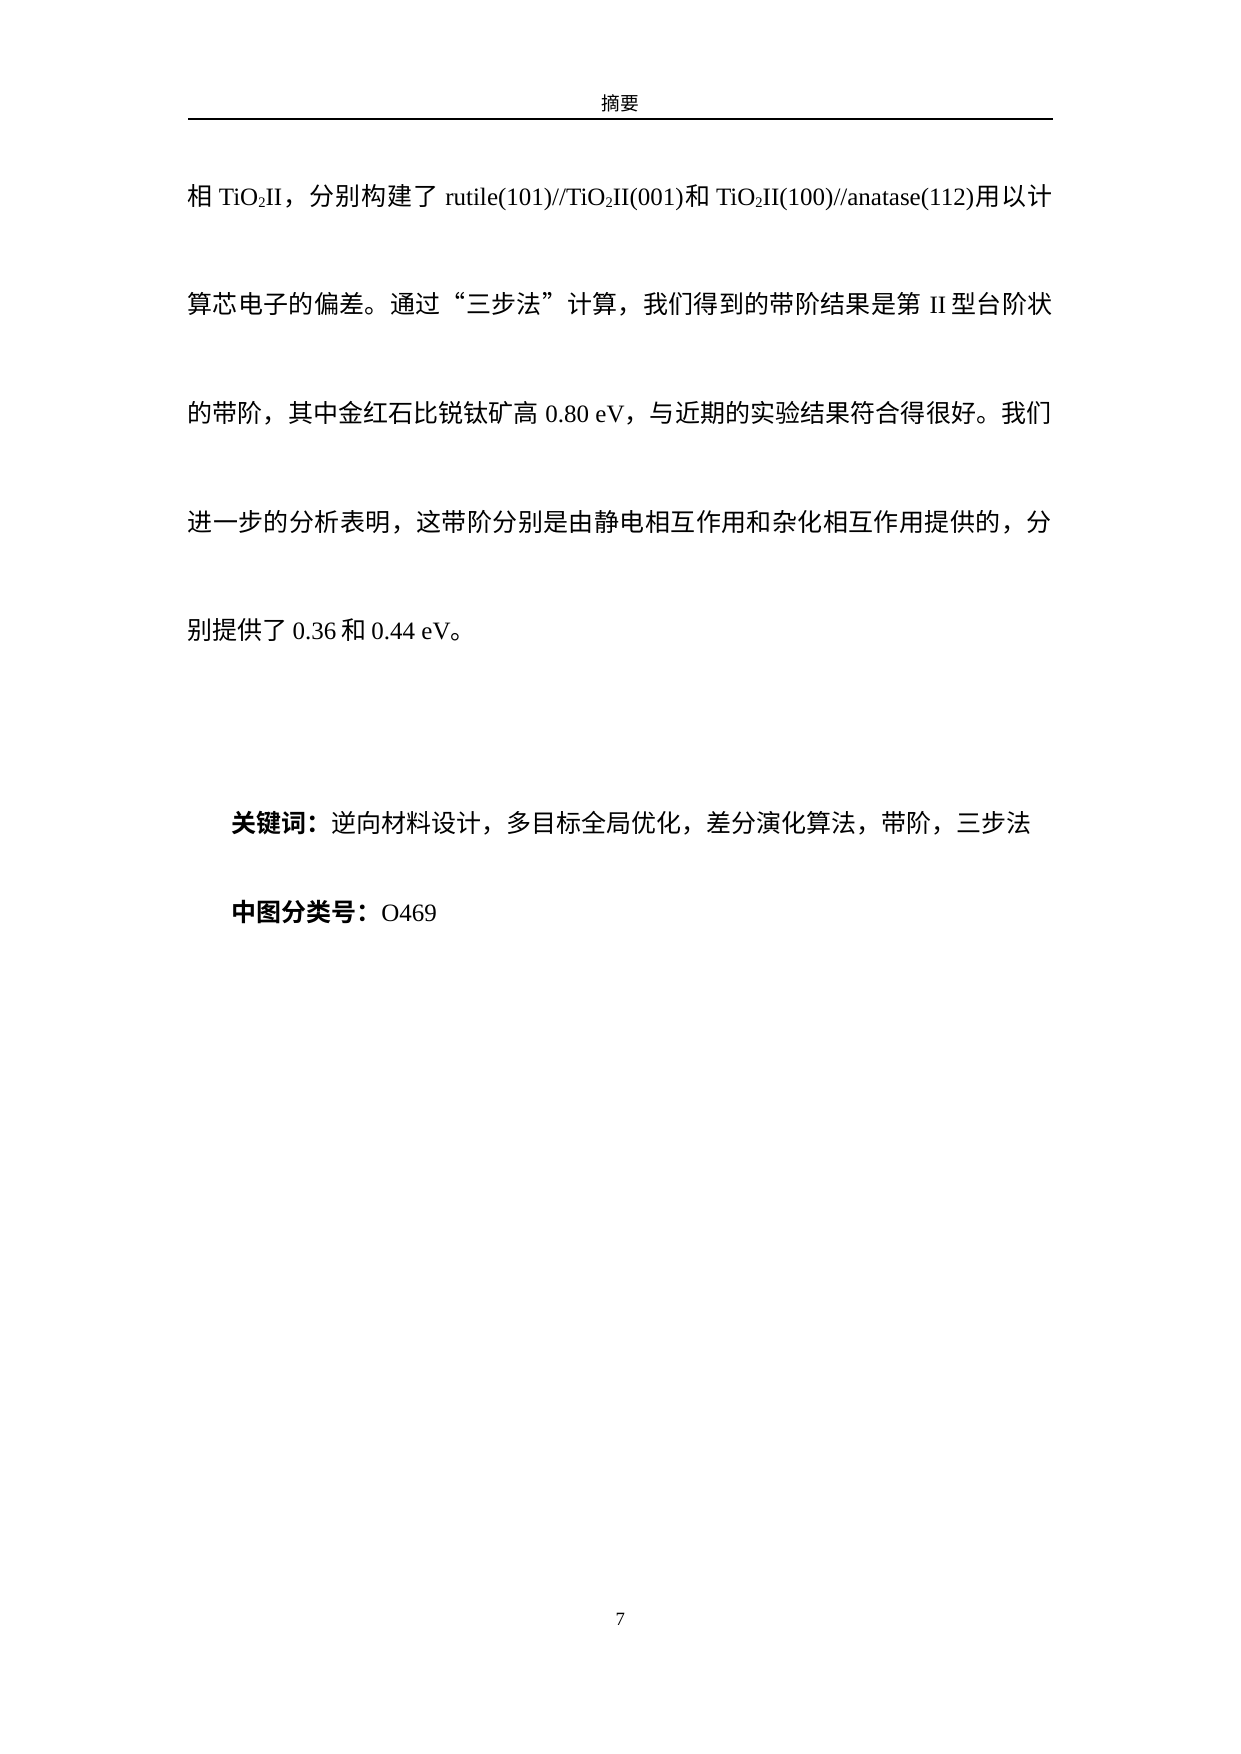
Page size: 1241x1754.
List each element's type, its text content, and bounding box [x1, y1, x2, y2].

text 中图分类号：O469 [187, 878, 1053, 943]
text 关键词：逆向材料设计，多目标全局优化，差分演化算法，带阶，三步法 [187, 789, 1053, 854]
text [187, 162, 1053, 661]
